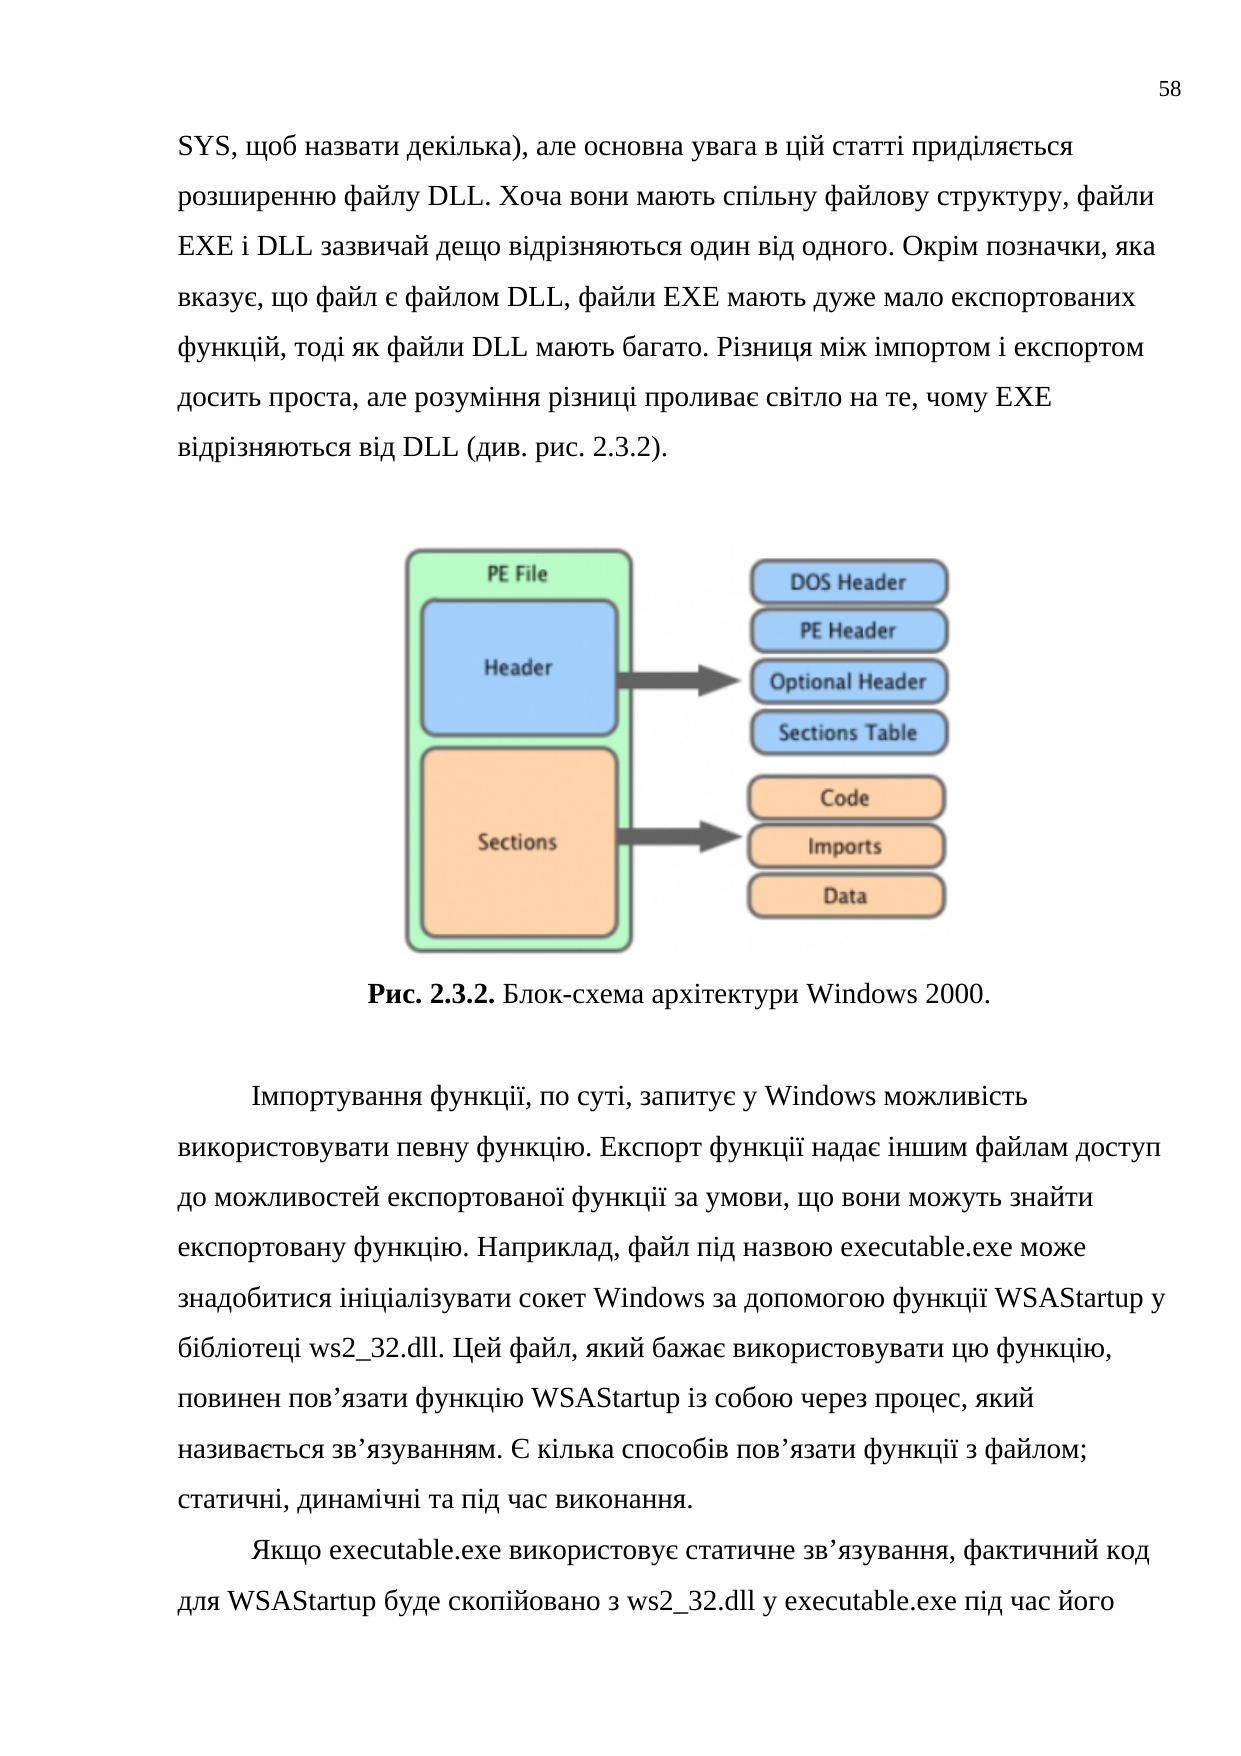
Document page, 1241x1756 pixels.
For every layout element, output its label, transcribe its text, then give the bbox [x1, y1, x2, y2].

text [177, 128, 1181, 463]
picture [401, 532, 957, 961]
text Рис. 2.3.2. Блок-схема архітектури Windows 2000. [177, 976, 1181, 1009]
text Імпортування функції, по суті, запитує у Windows можливість використовувати певну функцію. Експорт функції надає іншим файлам доступ до можливостей експортованої функції за умови, що вони можуть знайти експортовану функцію. Наприклад, файл під назвою executable.exe може знадобитися ініціалізувати сокет Windows за допомогою функції WSAStartup у бібліотеці ws2_32.dll. Цей файл, який бажає використовувати цю функцію, повинен пов’язати функцію WSAStartup із собою через процес, який називається зв’язуванням. Є кілька способів пов’язати функції з файлом; статичні, динамічні та під час виконання. [177, 1078, 1181, 1514]
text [177, 1532, 1181, 1616]
